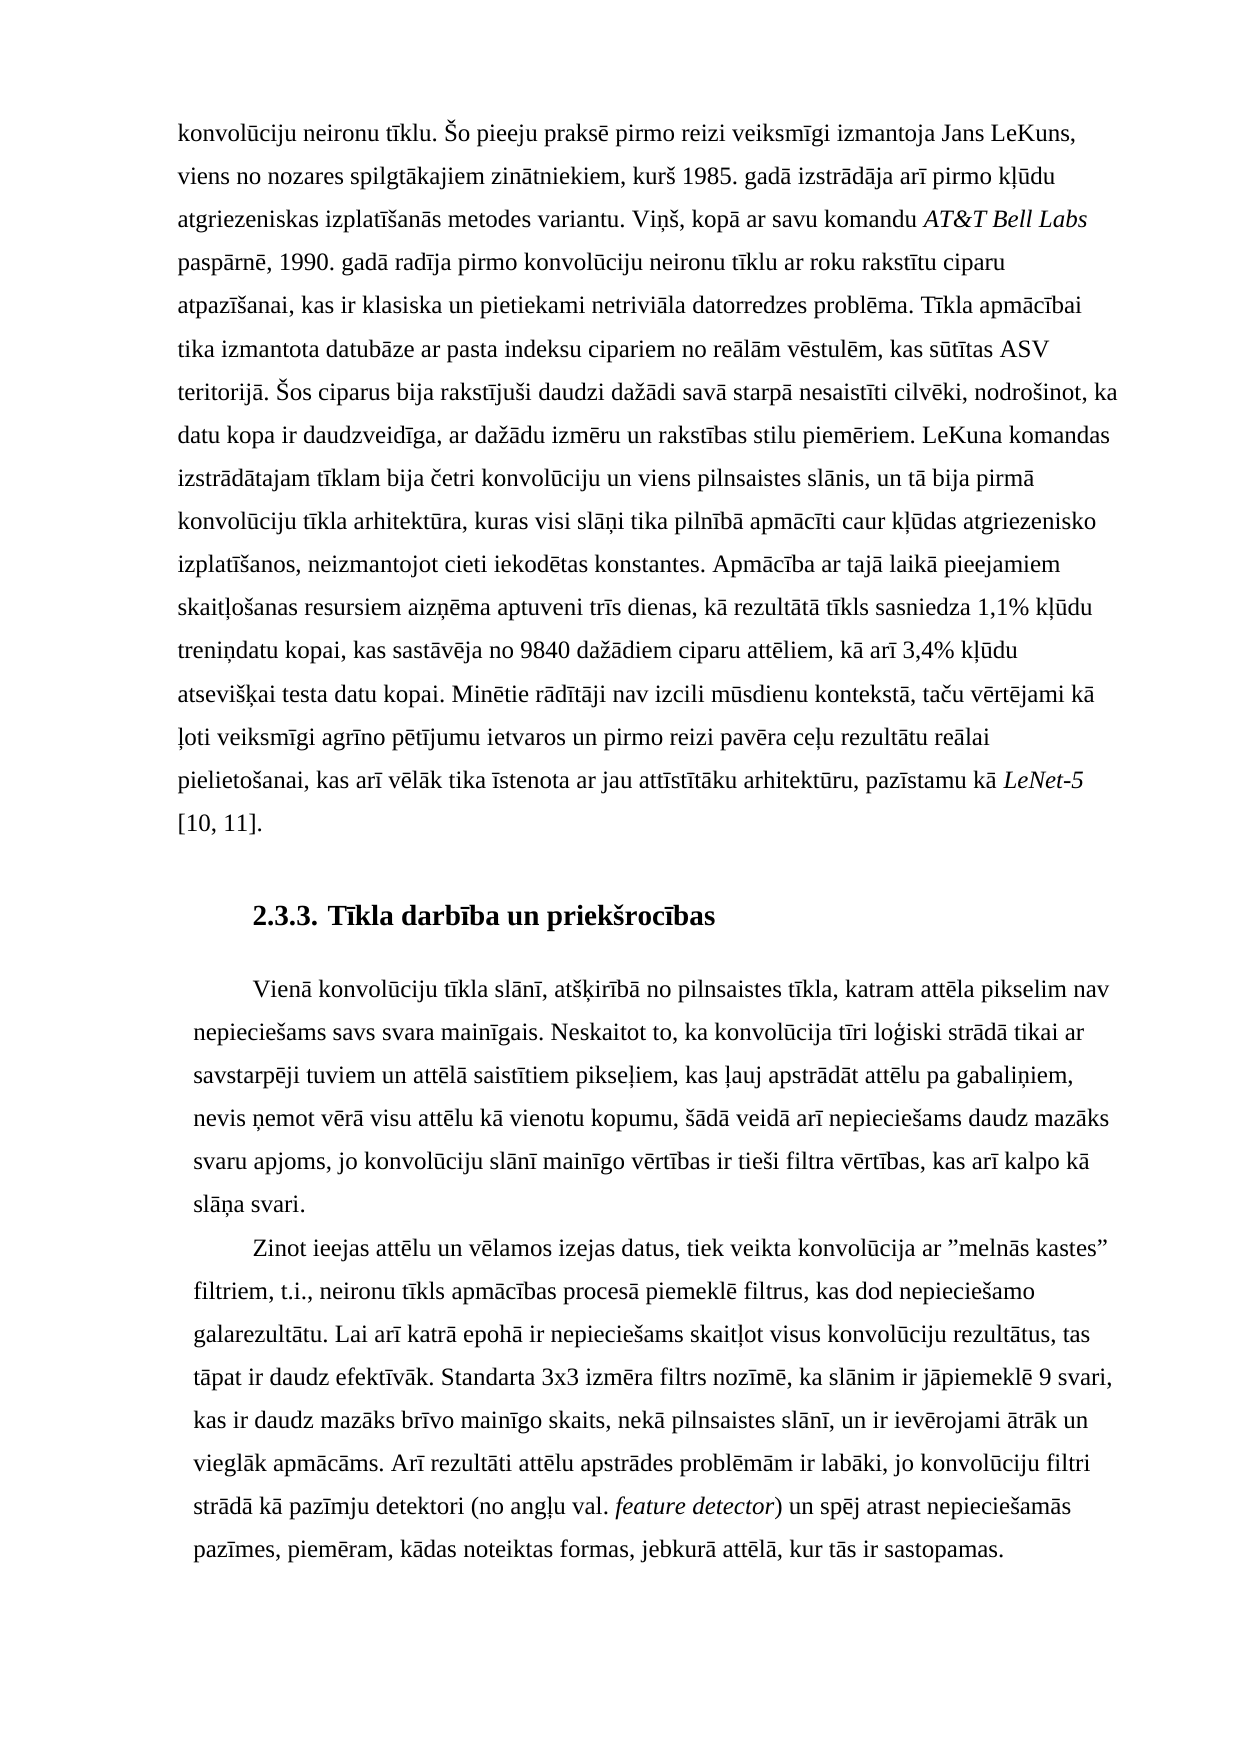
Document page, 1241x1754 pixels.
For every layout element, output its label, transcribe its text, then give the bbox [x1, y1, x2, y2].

subtitle Tīkla darbība un priekšrocības [252, 898, 1122, 932]
text Zinot ieejas attēlu un vēlamos izejas datus, tiek veikta konvolūcija ar ”melnās kastes” filtriem, t.i., neironu tīkls apmācības procesā piemeklē filtrus, kas dod nepieciešamo galarezultātu. Lai arī katrā epohā ir nepieciešams skaitļot visus konvolūciju rezultātus, tas tāpat ir daudz efektīvāk. Standarta 3x3 izmēra filtrs nozīmē, ka slānim ir jāpiemeklē 9 svari, kas ir daudz mazāks brīvo mainīgo skaits, nekā pilnsaistes slānī, un ir ievērojami ātrāk un vieglāk apmācāms. Arī rezultāti attēlu apstrādes problēmām ir labāki, jo konvolūciju filtri strādā kā pazīmju detektori (no angļu val. feature detector) un spēj atrast nepieciešamās pazīmes, piemēram, kādas noteiktas formas, jebkurā attēlā, kur tās ir sastopamas. [193, 1233, 1122, 1563]
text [177, 118, 1122, 837]
text Vienā konvolūciju tīkla slānī, atšķirībā no pilnsaistes tīkla, katram attēla pikselim nav nepieciešams savs svara mainīgais. Neskaitot to, ka konvolūcija tīri loģiski strādā tikai ar savstarpēji tuviem un attēlā saistītiem pikseļiem, kas ļauj apstrādāt attēlu pa gabaliņiem, nevis ņemot vērā visu attēlu kā vienotu kopumu, šādā veidā arī nepieciešams daudz mazāks svaru apjoms, jo konvolūciju slānī mainīgo vērtības ir tieši filtra vērtības, kas arī kalpo kā slāņa svari. [193, 974, 1122, 1218]
